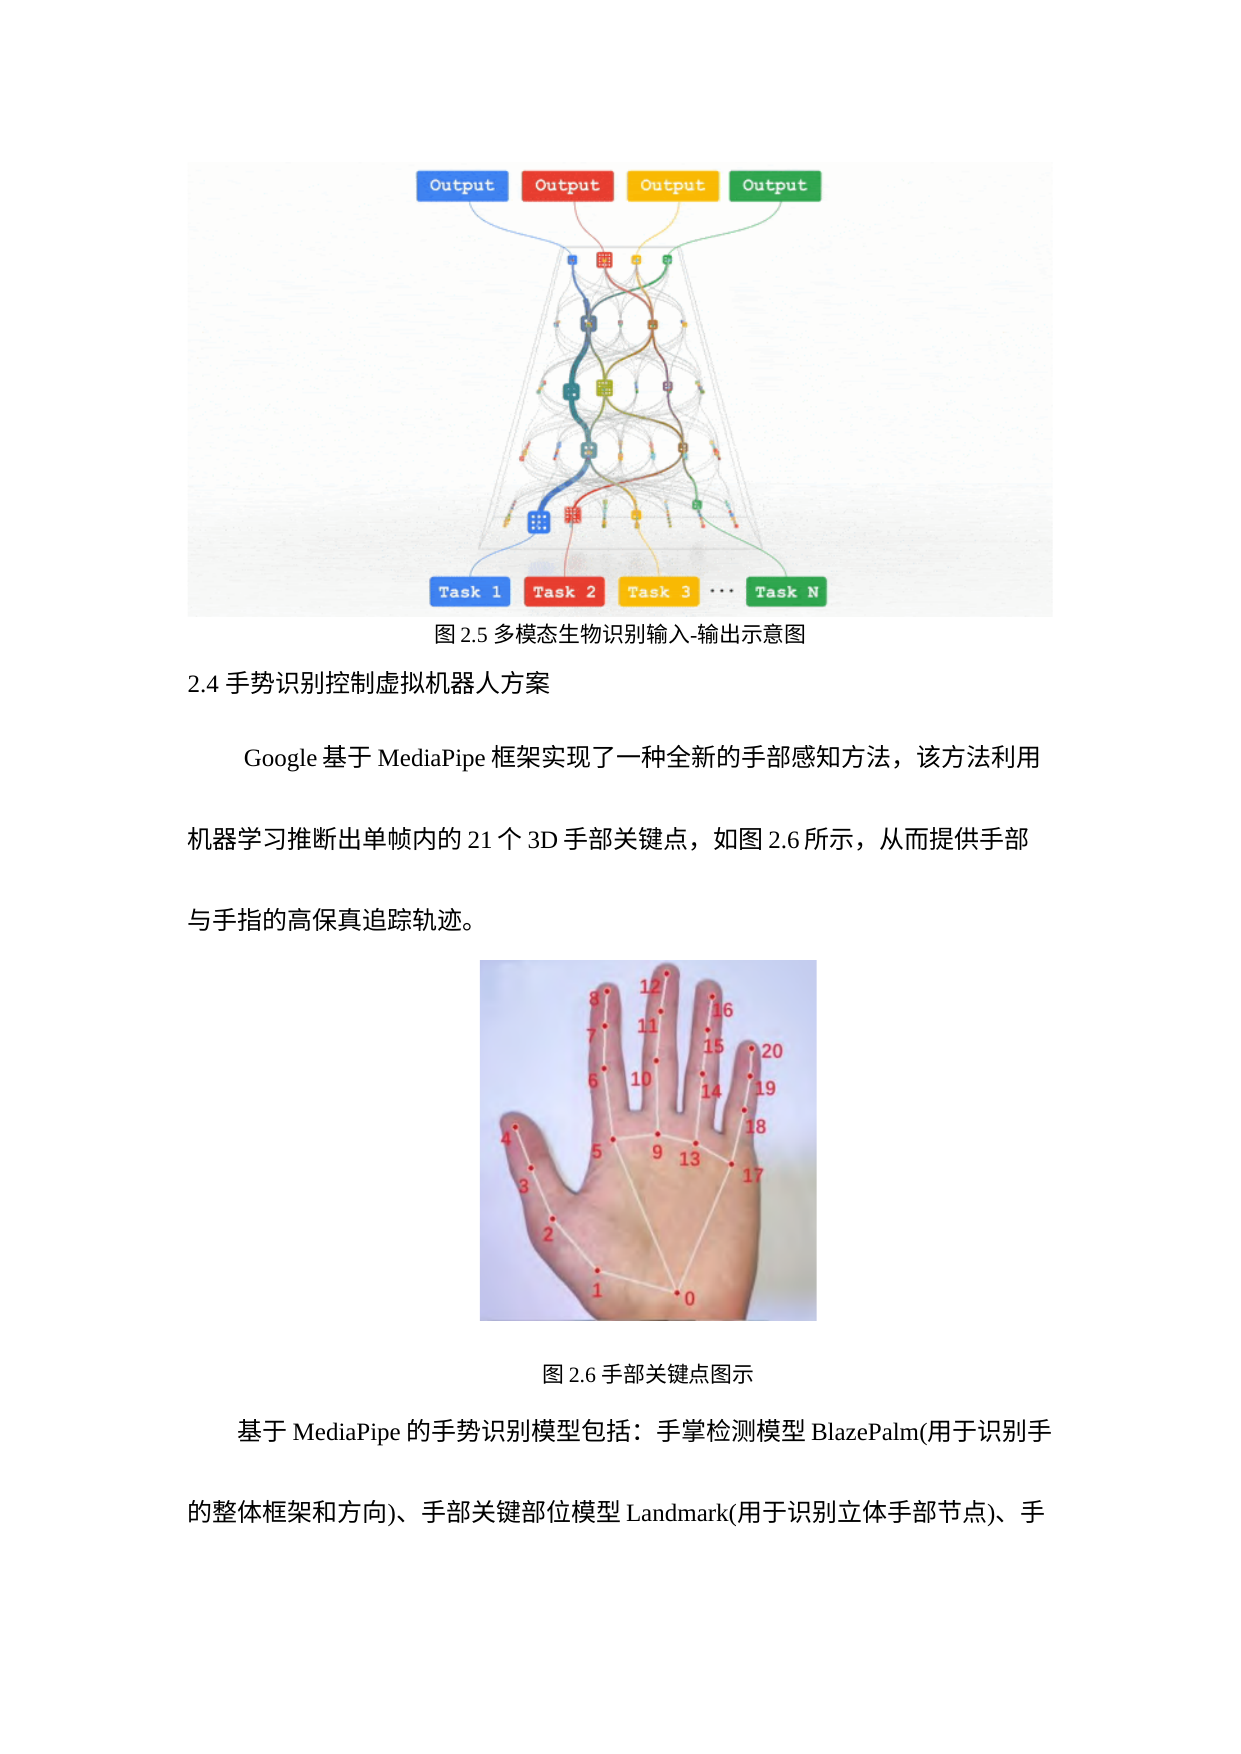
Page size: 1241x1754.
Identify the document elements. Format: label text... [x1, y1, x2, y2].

picture [479, 960, 817, 1321]
text Google基于MediaPipe框架实现了一种全新的手部感知方法，该方法利用机器学习推断出单帧内的21个3D手部关键点，如图2.6所示，从而提供手部与手指的高保真追踪轨迹。 [187, 723, 1053, 951]
text 图2.6 手部关键点图示 [187, 1356, 1053, 1389]
text 图2.5 多模态生物识别输入-输出示意图 [187, 617, 1053, 649]
text 2.4 手势识别控制虚拟机器人方案 [187, 649, 1053, 714]
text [187, 1397, 1053, 1543]
picture [187, 162, 1053, 617]
